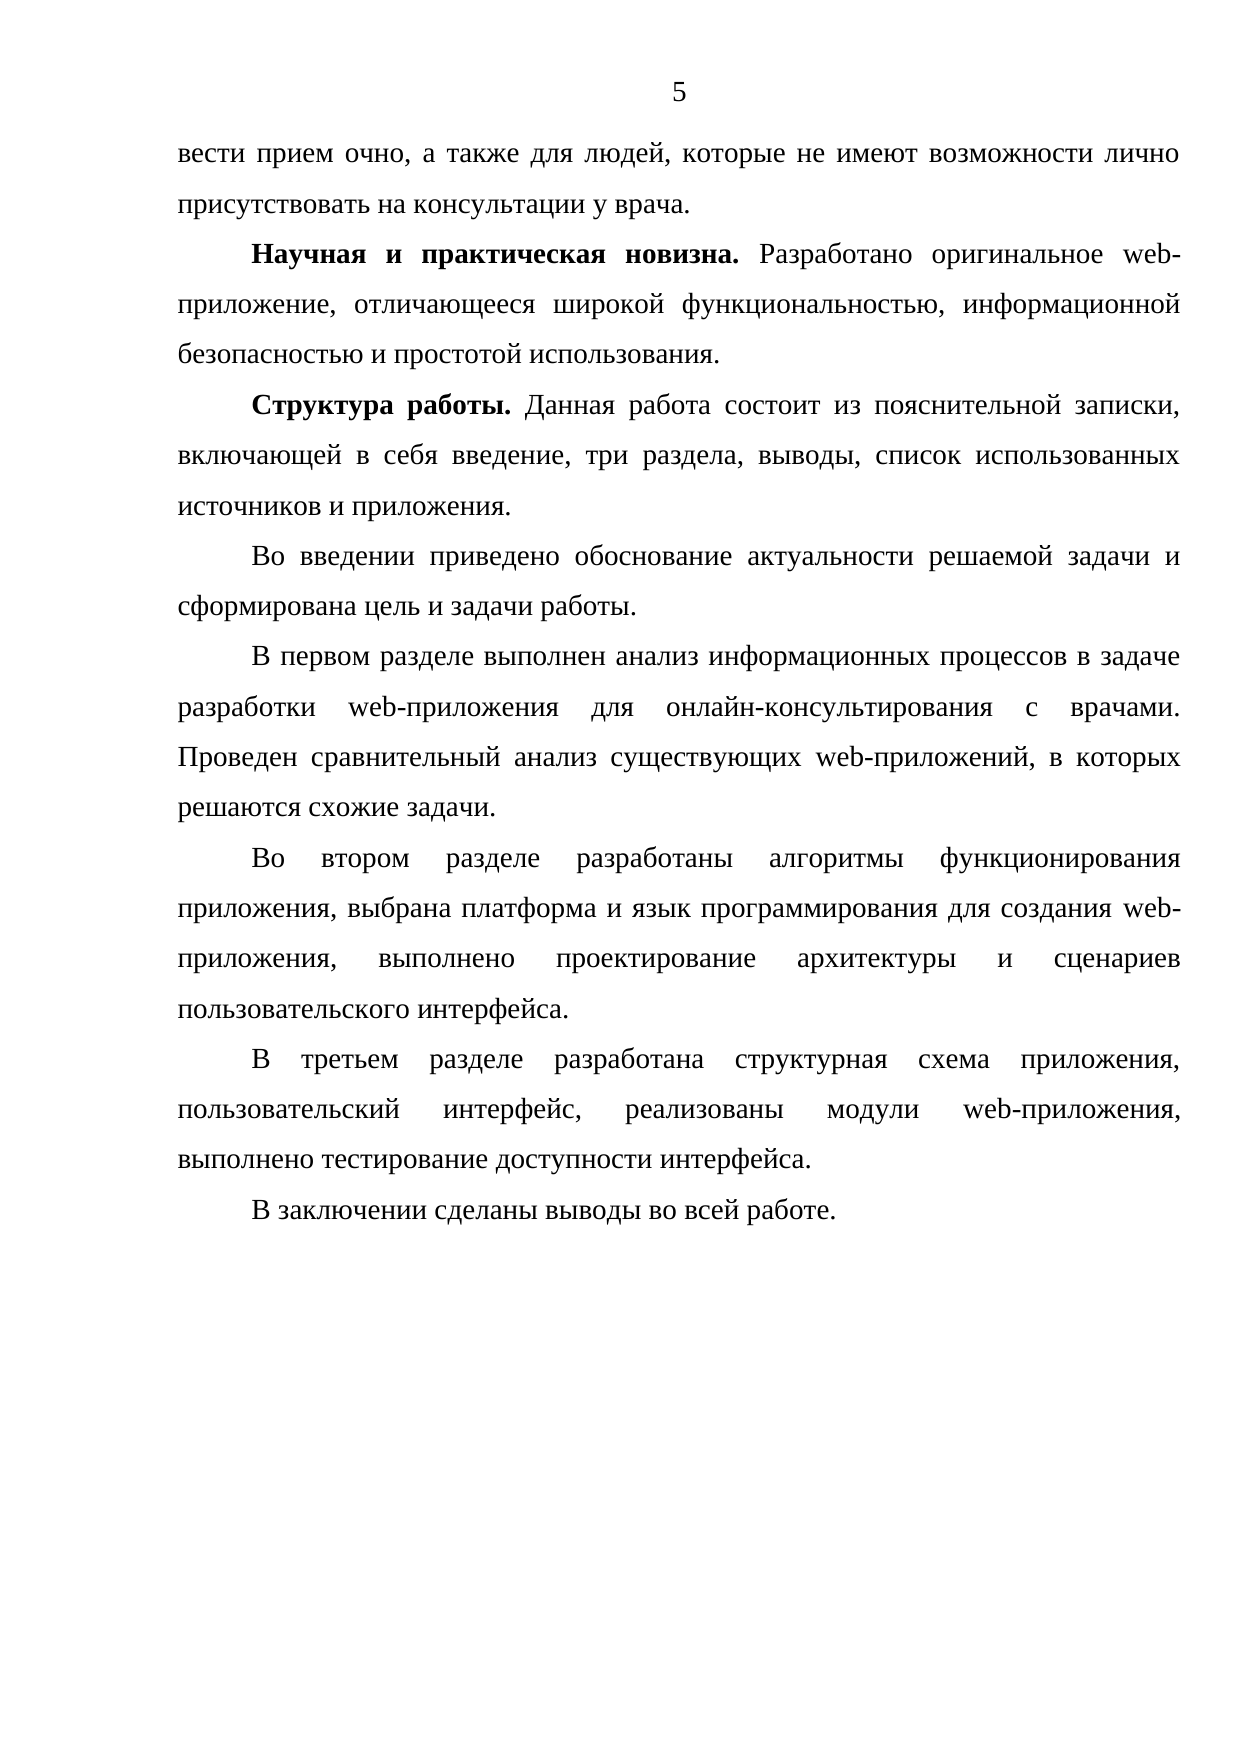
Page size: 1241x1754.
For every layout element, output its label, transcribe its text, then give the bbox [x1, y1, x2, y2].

text Научная и практическая новизна. Разработано оригинальное web-приложение, отличающееся широкой функциональностью, информационной безопасностью и простотой использования. [177, 236, 1181, 370]
text В третьем разделе разработана структурная схема приложения, пользовательский интерфейс, реализованы модули web-приложения, выполнено тестирование доступности интерфейса. [177, 1041, 1181, 1175]
text Во втором разделе разработаны алгоритмы функционирования приложения, выбрана платформа и язык программирования для создания web-приложения, выполнено проектирование архитектуры и сценариев пользовательского интерфейса. [177, 840, 1181, 1024]
text Во введении приведено обоснование актуальности решаемой задачи и сформирована цель и задачи работы. [177, 538, 1181, 622]
text В первом разделе выполнен анализ информационных процессов в задаче разработки web-приложения для онлайн-консультирования с врачами. Проведен сравнительный анализ существующих web-приложений, в которых решаются схожие задачи. [177, 638, 1181, 823]
text В заключении сделаны выводы во всей работе. [177, 1192, 1181, 1226]
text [177, 135, 1181, 219]
text Структура работы. Данная работа состоит из пояснительной записки, включающей в себя введение, три раздела, выводы, список использованных источников и приложения. [177, 387, 1181, 521]
